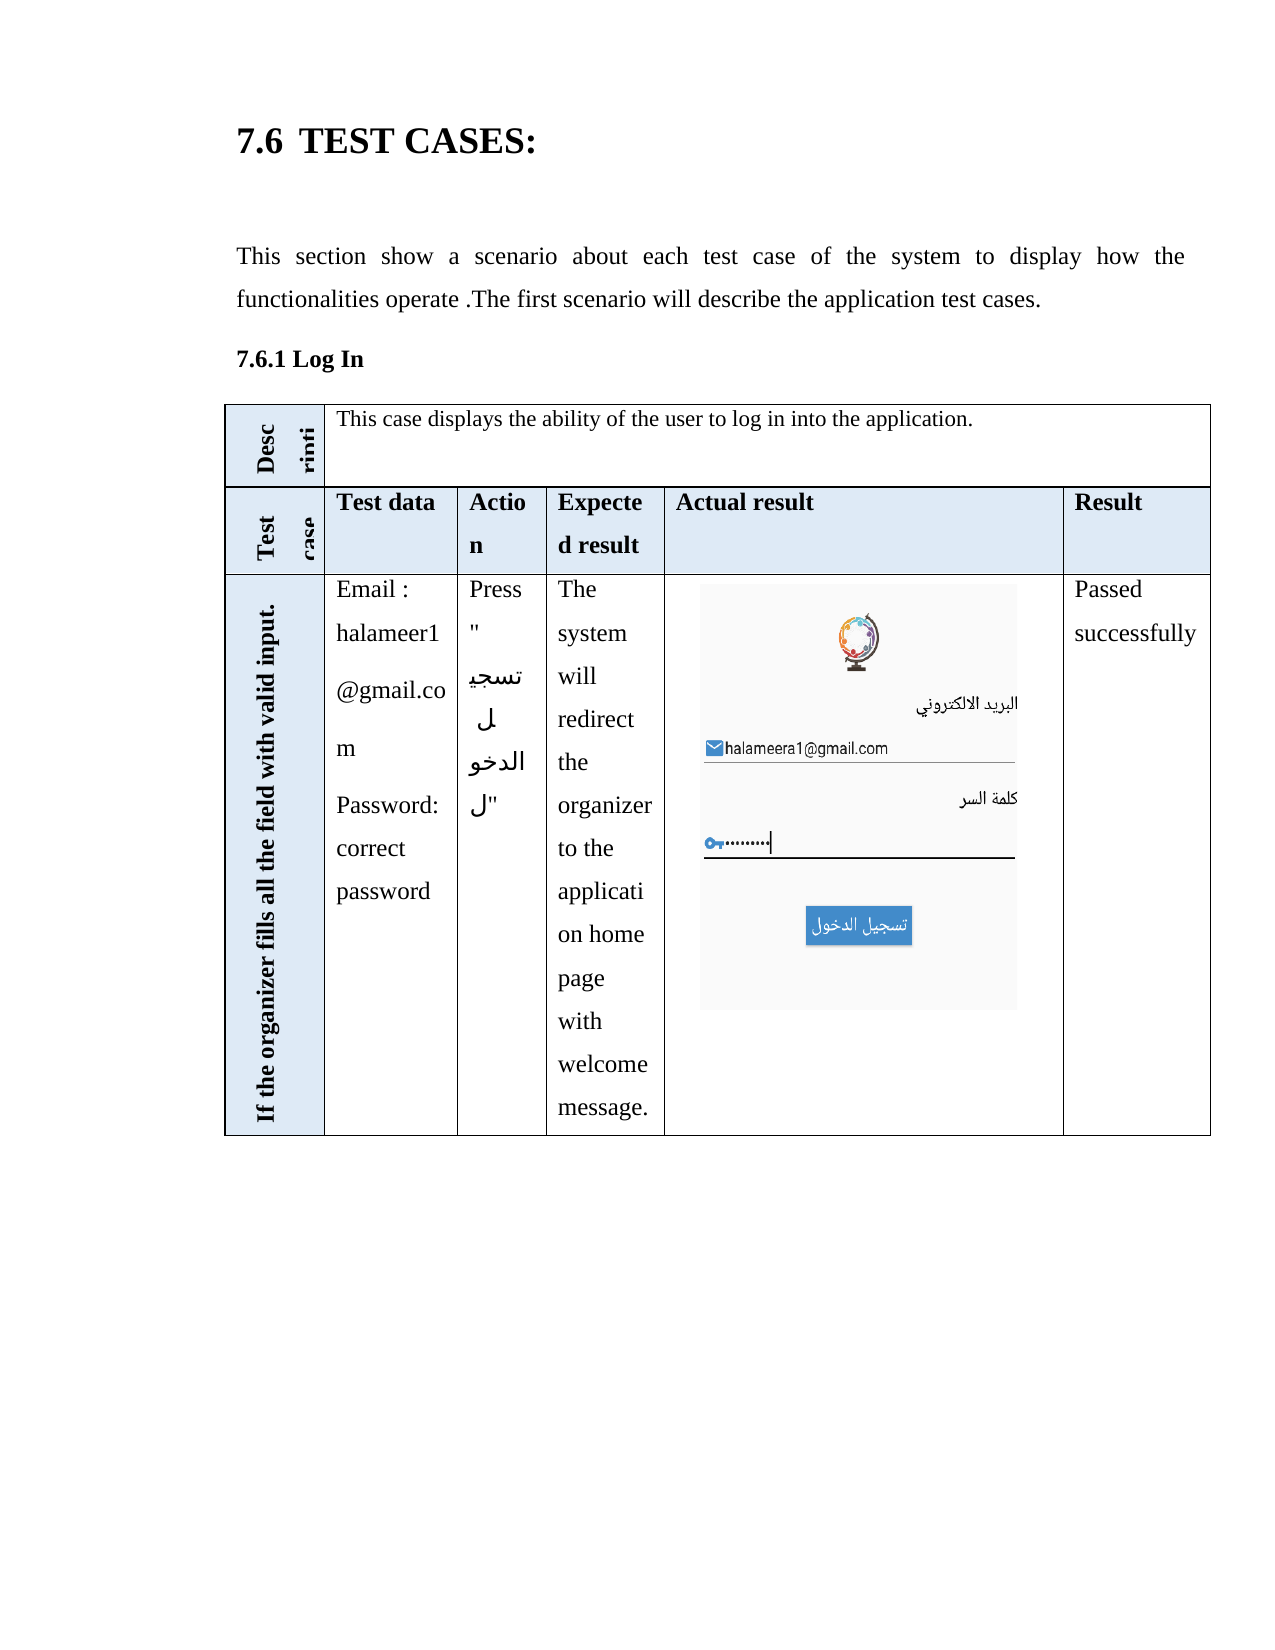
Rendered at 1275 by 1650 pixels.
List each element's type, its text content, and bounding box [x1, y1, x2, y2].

table_cell [665, 575, 1063, 1135]
table_header This case displays the ability of the user to log in into the application. [325, 405, 1210, 486]
text This section show a scenario about each test case of the system to display how the functionalities operate .The first scenario will describe the application test cases. [236, 241, 1186, 313]
table_cell Test data [325, 488, 457, 573]
picture [700, 584, 1018, 1010]
table_cell If the organizer fills all the field with valid input. [226, 575, 324, 1135]
list TEST CASES: [236, 118, 1186, 161]
table_cell Actual result [665, 488, 1063, 573]
table_cell The system will redirect the organizer to the application home page with welcome message. [547, 575, 664, 1135]
table_cell Test case [226, 488, 324, 573]
table_cell Action [458, 488, 546, 573]
table_cell Passed successfully [1064, 575, 1210, 1135]
table_cell Result [1064, 488, 1210, 573]
text 7.6.1 Log In [236, 344, 1186, 373]
table_cell Expected result [547, 488, 664, 573]
table_cell Press "تسجيل الدخول" [458, 575, 546, 1135]
table_header Description [226, 405, 324, 486]
table_cell Email : halameer1@gmail.com Password: correct password [325, 575, 457, 1135]
